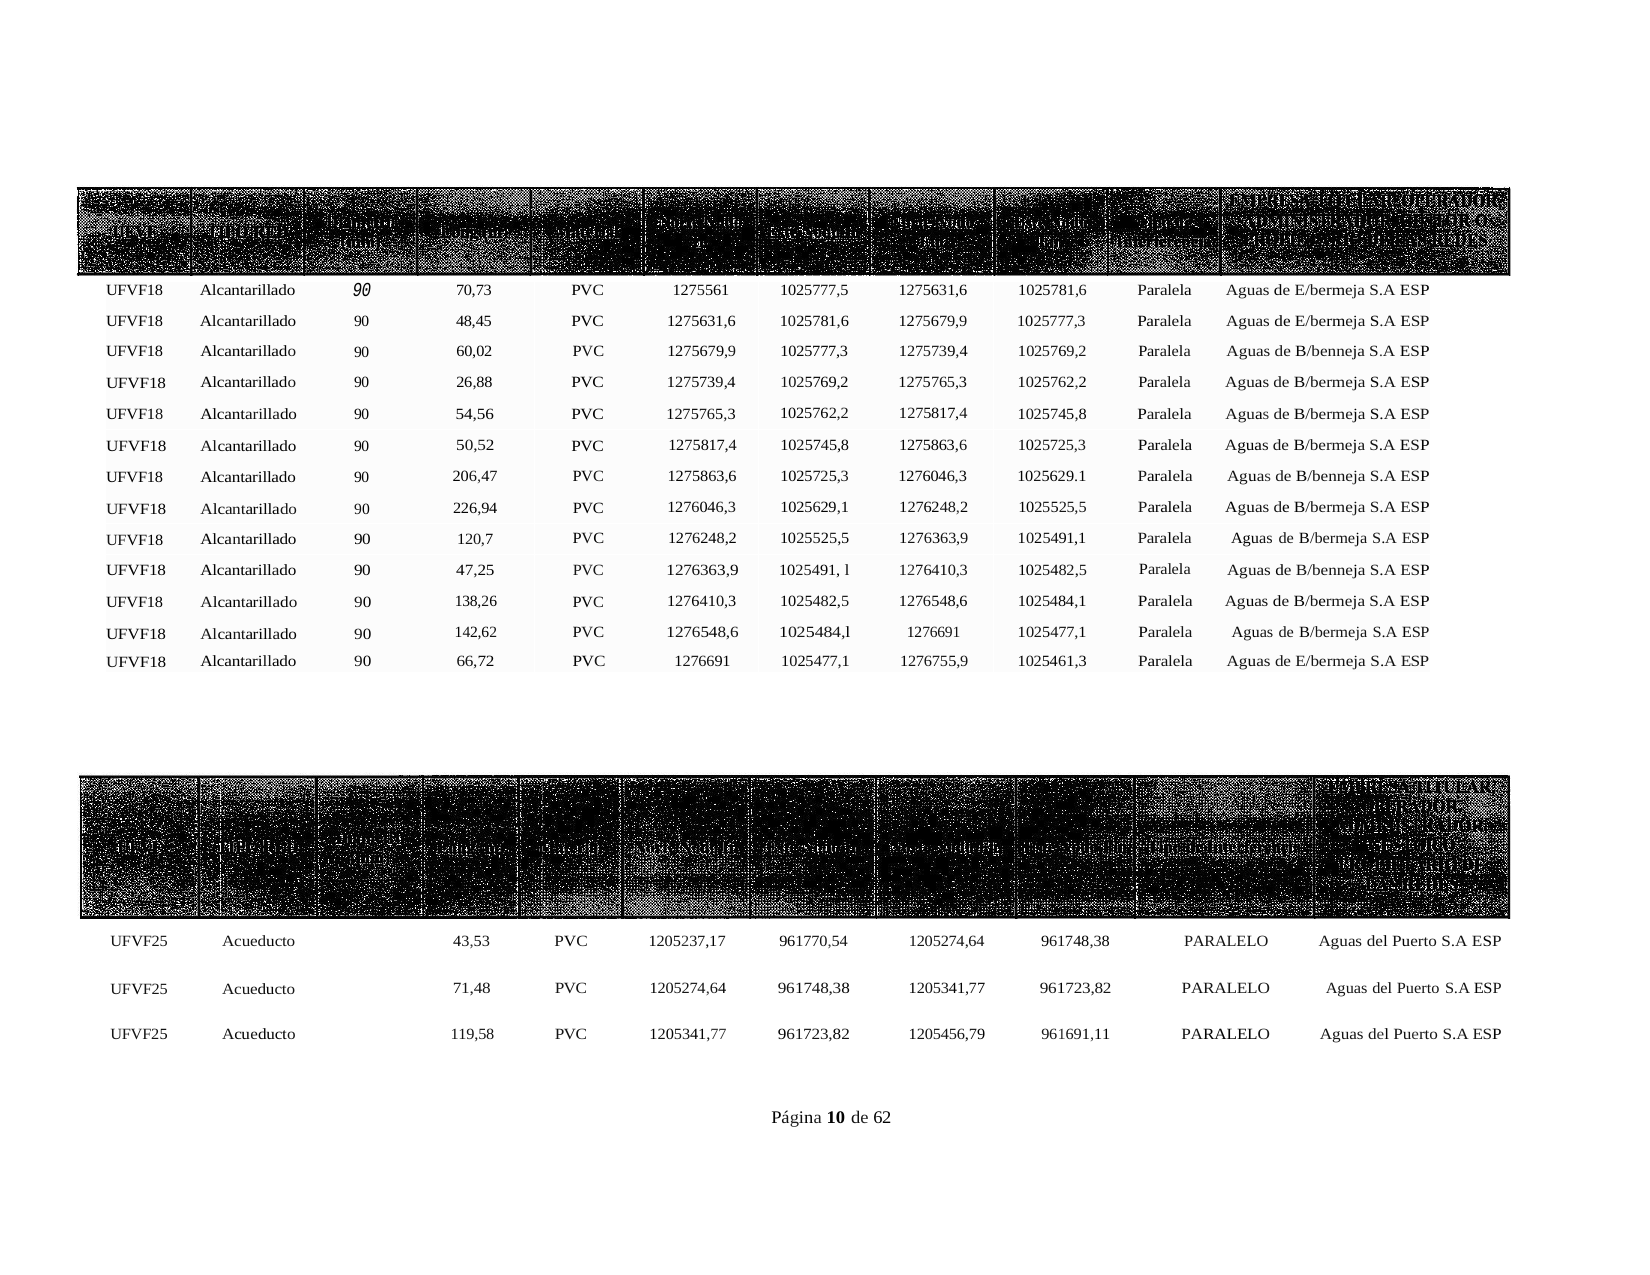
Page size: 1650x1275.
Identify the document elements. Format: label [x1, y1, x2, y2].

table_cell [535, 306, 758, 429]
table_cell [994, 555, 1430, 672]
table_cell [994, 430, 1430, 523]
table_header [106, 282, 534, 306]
picture [77, 772, 1511, 919]
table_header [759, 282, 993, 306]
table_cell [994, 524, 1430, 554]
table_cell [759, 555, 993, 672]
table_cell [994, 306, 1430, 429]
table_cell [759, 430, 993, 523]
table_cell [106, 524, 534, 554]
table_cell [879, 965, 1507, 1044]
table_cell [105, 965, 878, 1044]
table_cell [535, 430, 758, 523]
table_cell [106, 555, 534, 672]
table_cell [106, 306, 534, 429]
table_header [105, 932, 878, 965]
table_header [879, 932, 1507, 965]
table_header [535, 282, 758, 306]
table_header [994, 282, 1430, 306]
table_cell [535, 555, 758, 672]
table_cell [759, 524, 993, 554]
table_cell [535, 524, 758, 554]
picture [75, 185, 1511, 276]
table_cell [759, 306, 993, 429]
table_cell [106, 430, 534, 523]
